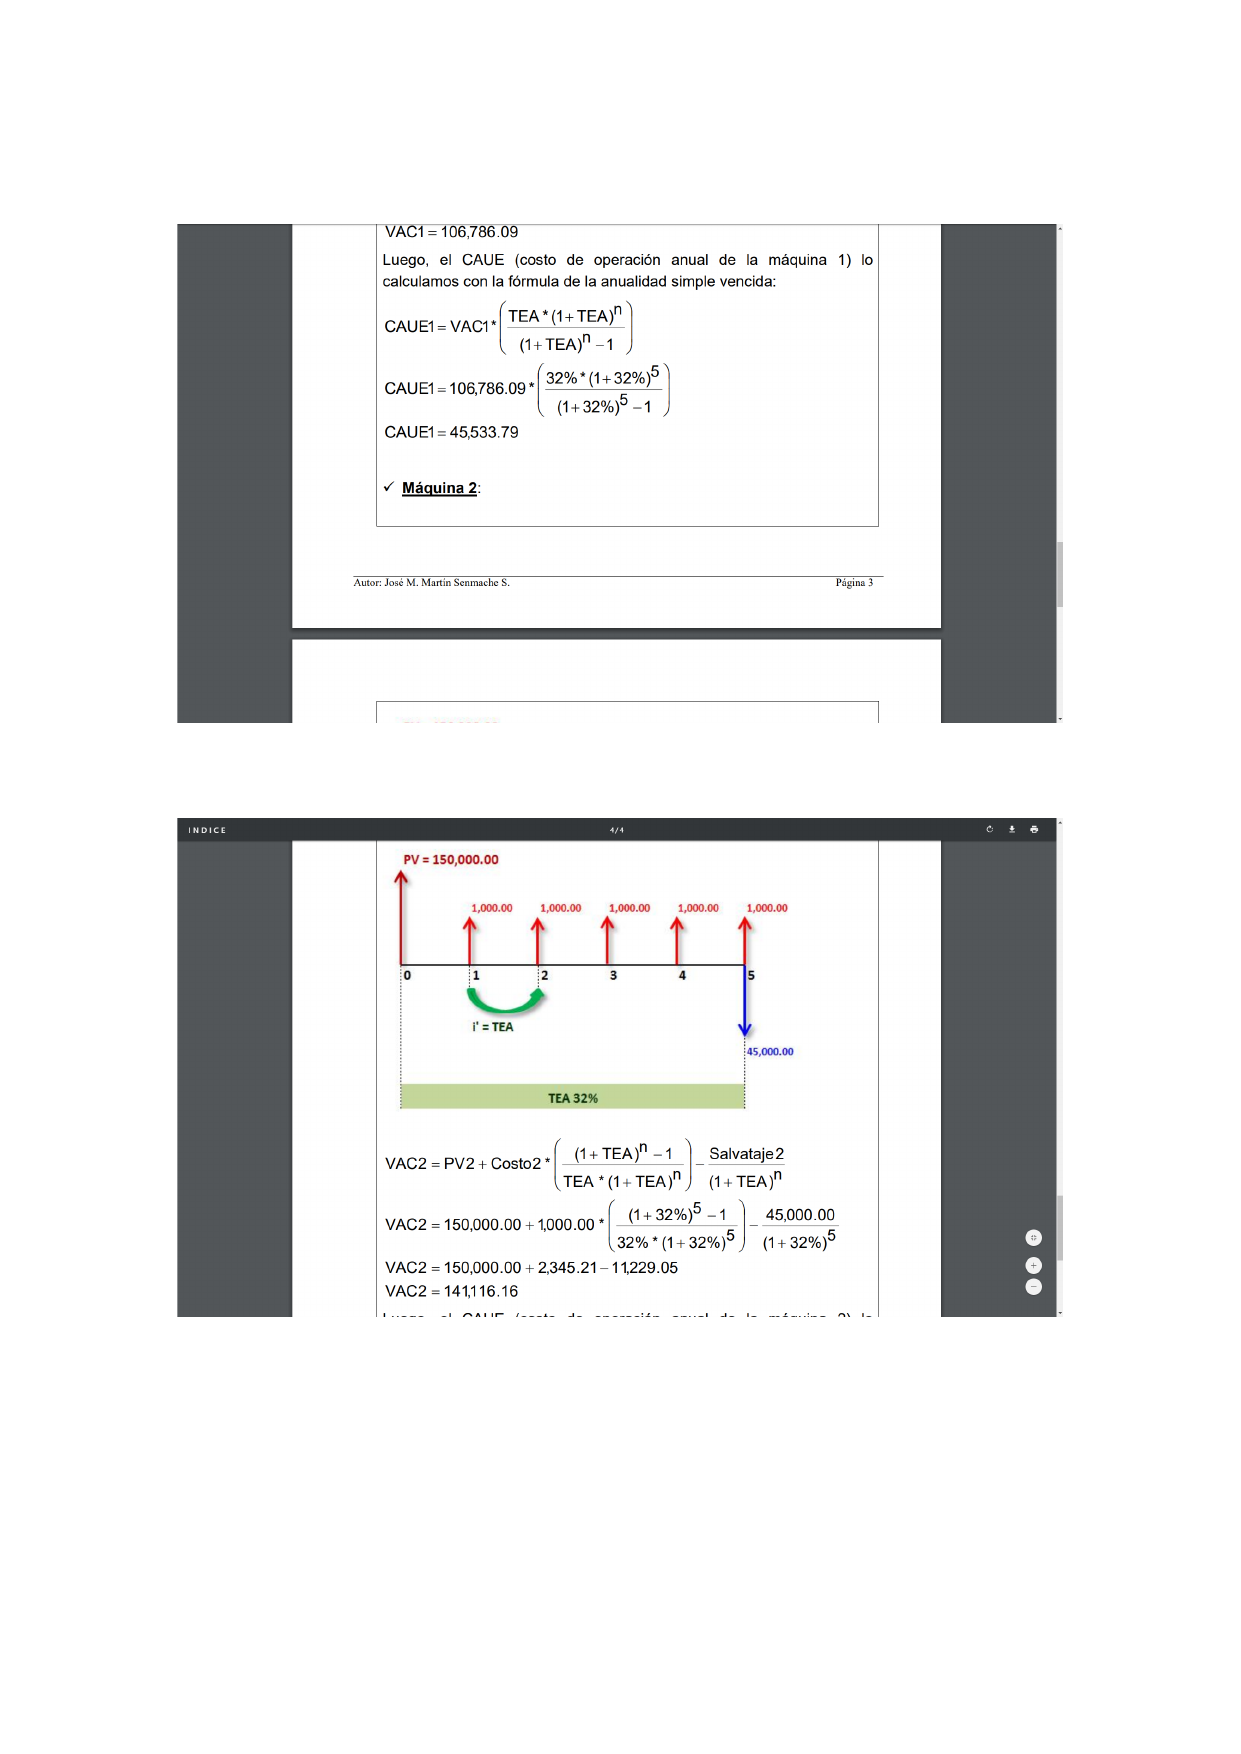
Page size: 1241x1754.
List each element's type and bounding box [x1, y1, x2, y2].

picture [177, 818, 1063, 1317]
picture [177, 224, 1063, 723]
